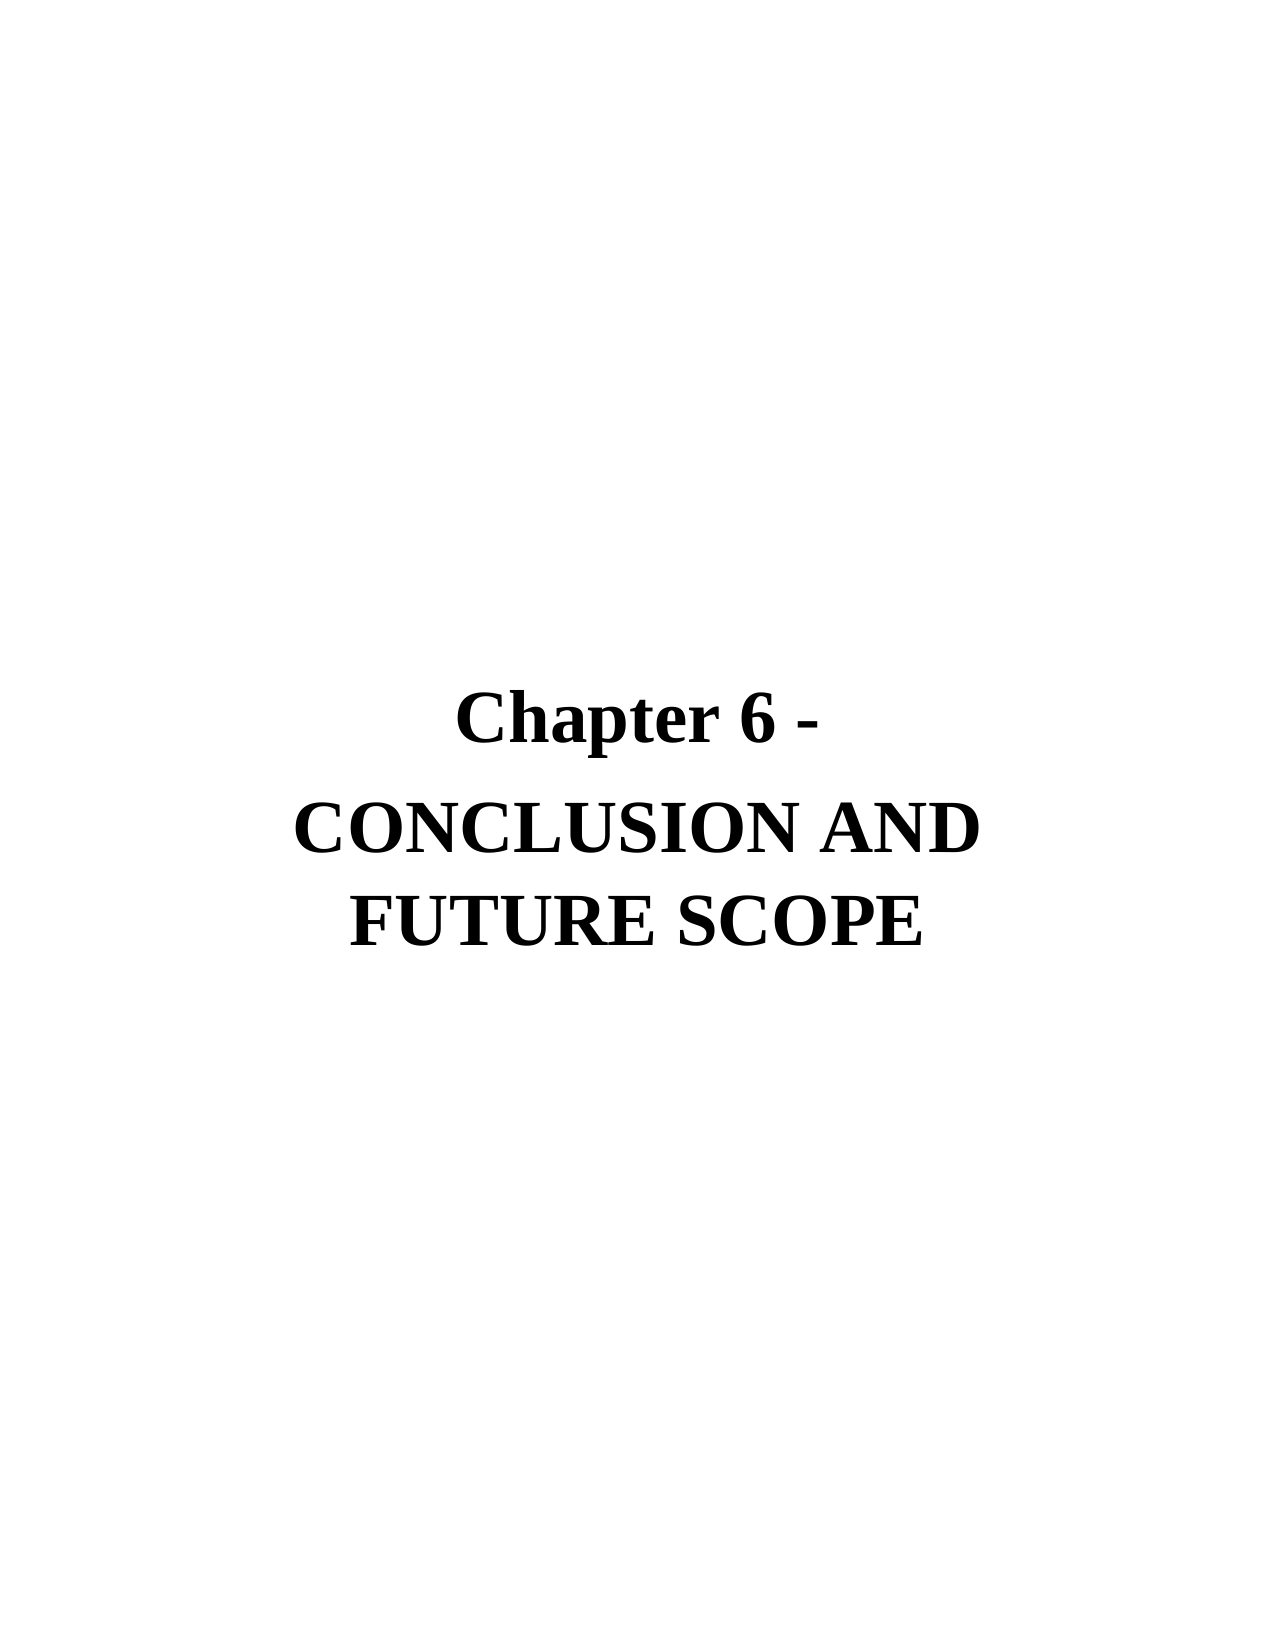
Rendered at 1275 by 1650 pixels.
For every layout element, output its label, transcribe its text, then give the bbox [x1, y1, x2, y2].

text Chapter 6 - [150, 672, 1125, 758]
text CONCLUSION AND FUTURE SCOPE [150, 782, 1125, 961]
